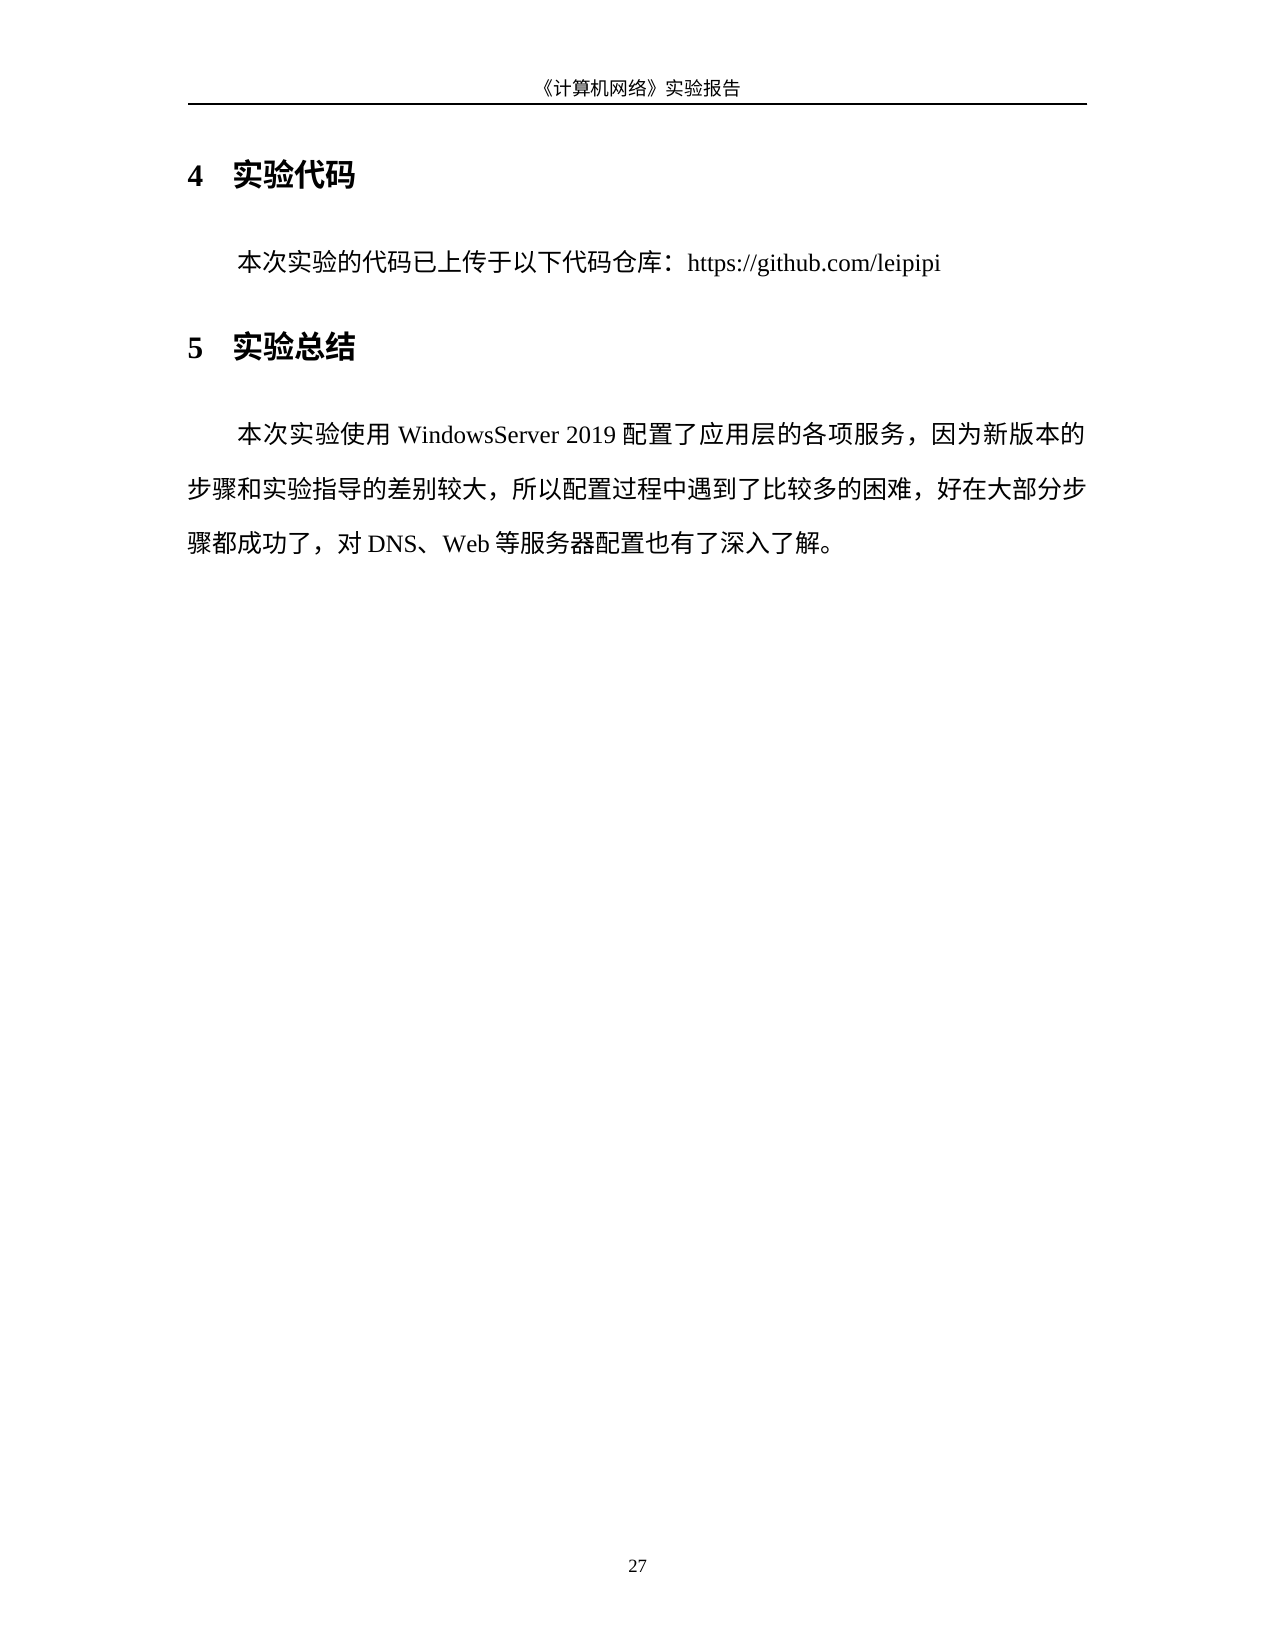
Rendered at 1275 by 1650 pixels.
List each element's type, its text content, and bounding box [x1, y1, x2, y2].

list 本次实验的代码已上传于以下代码仓库：https://github.com/leipipi [187, 243, 1087, 279]
subtitle 实验代码 [187, 150, 1087, 195]
subtitle 实验总结 [187, 322, 1087, 367]
list 本次实验使用WindowsServer 2019配置了应用层的各项服务，因为新版本的步骤和实验指导的差别较大，所以配置过程中遇到了比较多的困难，好在大部分步骤都成功了，对DNS、Web等服务器配置也有了深入了解。 [187, 415, 1087, 560]
